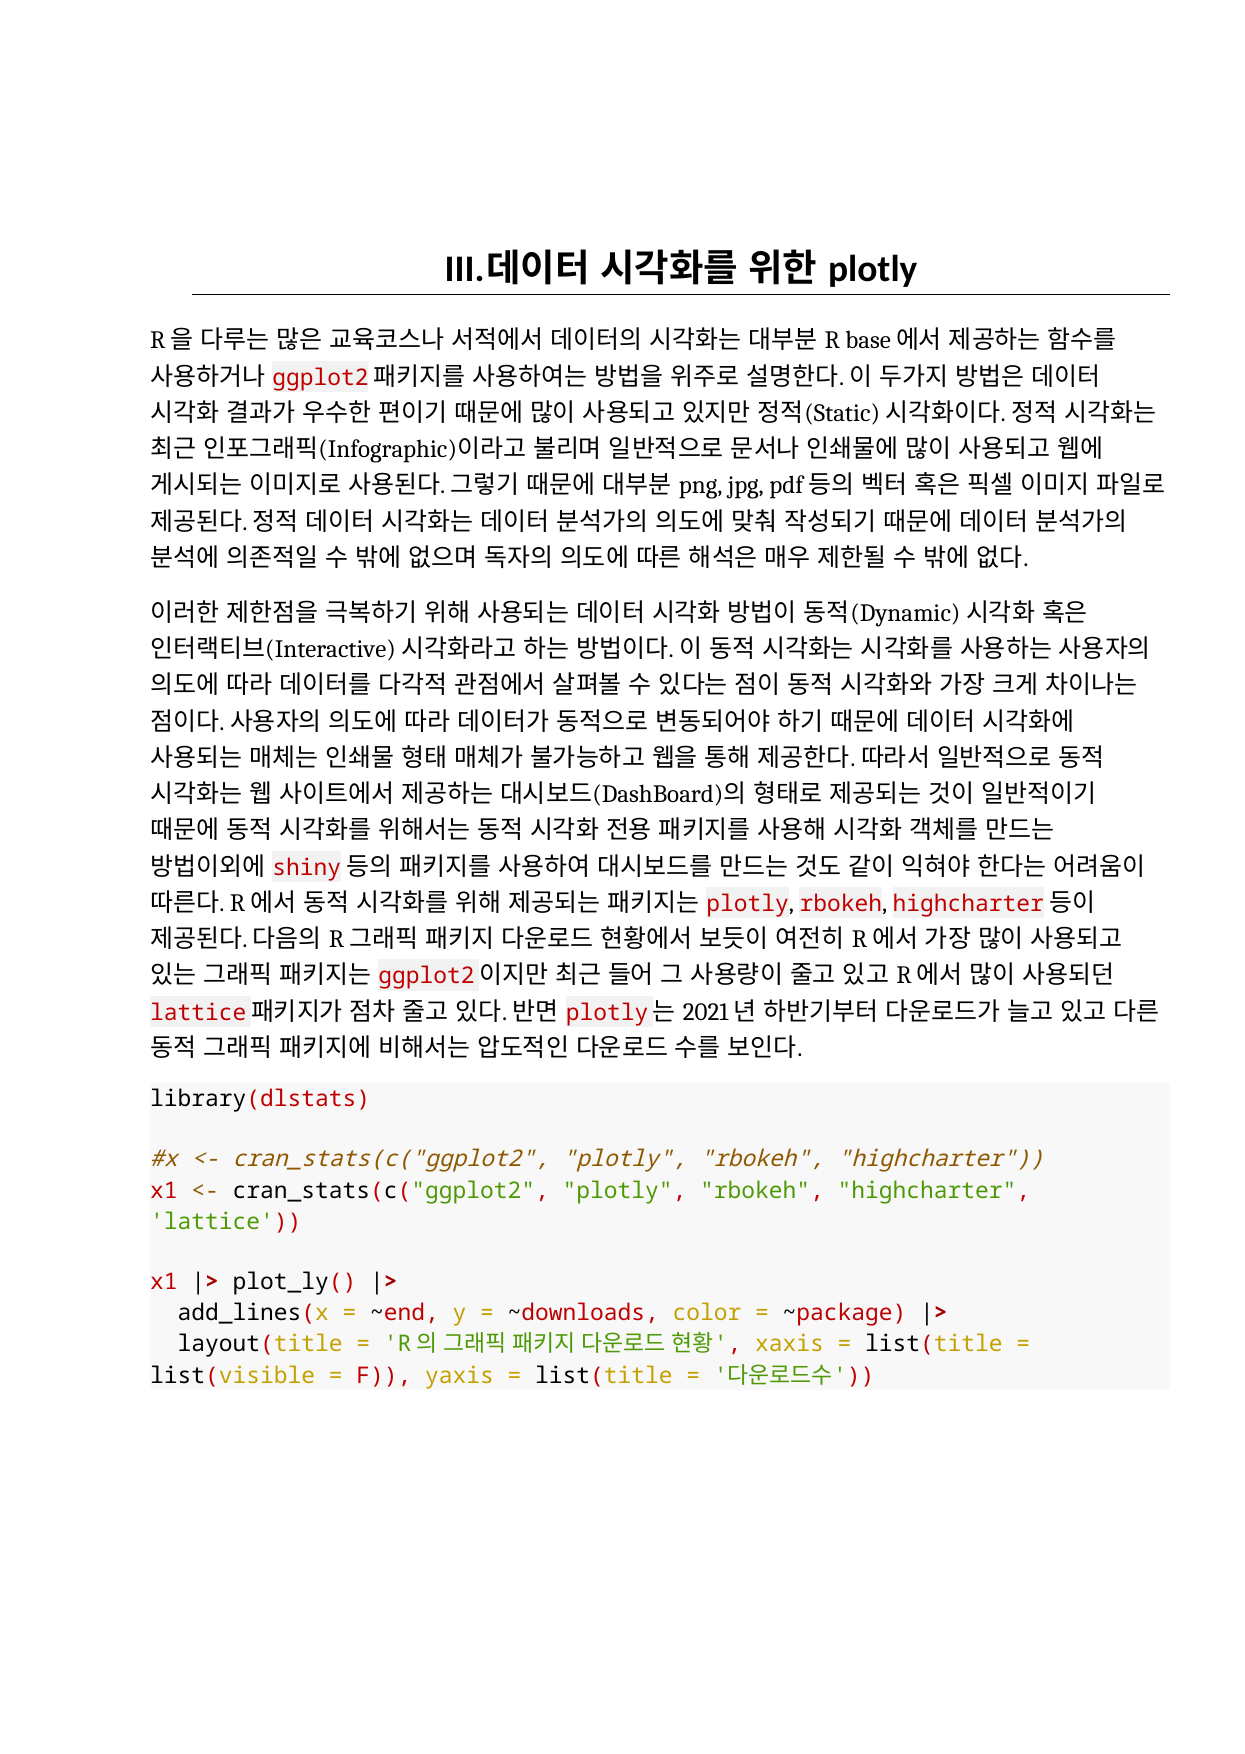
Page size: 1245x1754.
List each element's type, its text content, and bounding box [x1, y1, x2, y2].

text R을 다루는 많은 교육코스나 서적에서 데이터의 시각화는 대부분 R base에서 제공하는 함수를 사용하거나 ggplot2 패키지를 사용하여는 방법을 위주로 설명한다. 이 두가지 방법은 데이터 시각화 결과가 우수한 편이기 때문에 많이 사용되고 있지만 정적(Static) 시각화이다. 정적 시각화는 최근 인포그래픽(Infographic)이라고 불리며 일반적으로 문서나 인쇄물에 많이 사용되고 웹에 게시되는 이미지로 사용된다. 그렇기 때문에 대부분 png, jpg, pdf 등의 벡터 혹은 픽셀 이미지 파일로 제공된다. 정적 데이터 시각화는 데이터 분석가의 의도에 맞춰 작성되기 때문에 데이터 분석가의 분석에 의존적일 수 밖에 없으며 독자의 의도에 따른 해석은 매우 제한될 수 밖에 없다. [150, 320, 1170, 574]
title 데이터 시각화를 위한 plotly [192, 237, 1170, 294]
text library(dlstats) #x <- cran_stats(c("ggplot2", "plotly", "rbokeh", "highcharter")) x1 <- cran_stats(c("ggplot2", "plotly", "rbokeh", "highcharter", 'lattice')) x1 |> plot_ly() |> add_lines(x = ~end, y = ~downloads, color = ~package) |> layout(title = 'R의 그래픽 패키지 다운로드 현황', xaxis = list(title = list(visible = F)), yaxis = list(title = '다운로드수')) [150, 1082, 1170, 1390]
text 이러한 제한점을 극복하기 위해 사용되는 데이터 시각화 방법이 동적(Dynamic) 시각화 혹은 인터랙티브(Interactive) 시각화라고 하는 방법이다. 이 동적 시각화는 시각화를 사용하는 사용자의 의도에 따라 데이터를 다각적 관점에서 살펴볼 수 있다는 점이 동적 시각화와 가장 크게 차이나는 점이다. 사용자의 의도에 따라 데이터가 동적으로 변동되어야 하기 때문에 데이터 시각화에 사용되는 매체는 인쇄물 형태 매체가 불가능하고 웹을 통해 제공한다. 따라서 일반적으로 동적 시각화는 웹 사이트에서 제공하는 대시보드(DashBoard)의 형태로 제공되는 것이 일반적이기 때문에 동적 시각화를 위해서는 동적 시각화 전용 패키지를 사용해 시각화 객체를 만드는 방법이외에 shiny 등의 패키지를 사용하여 대시보드를 만드는 것도 같이 익혀야 한다는 어려움이 따른다. R에서 동적 시각화를 위해 제공되는 패키지는 plotly, rbokeh, highcharter 등이 제공된다. 다음의 R 그래픽 패키지 다운로드 현황에서 보듯이 여전히 R에서 가장 많이 사용되고 있는 그래픽 패키지는 ggplot2이지만 최근 들어 그 사용량이 줄고 있고 R에서 많이 사용되던 lattice패키지가 점차 줄고 있다. 반면 plotly는 2021년 하반기부터 다운로드가 늘고 있고 다른 동적 그래픽 패키지에 비해서는 압도적인 다운로드 수를 보인다. [150, 592, 1170, 1064]
